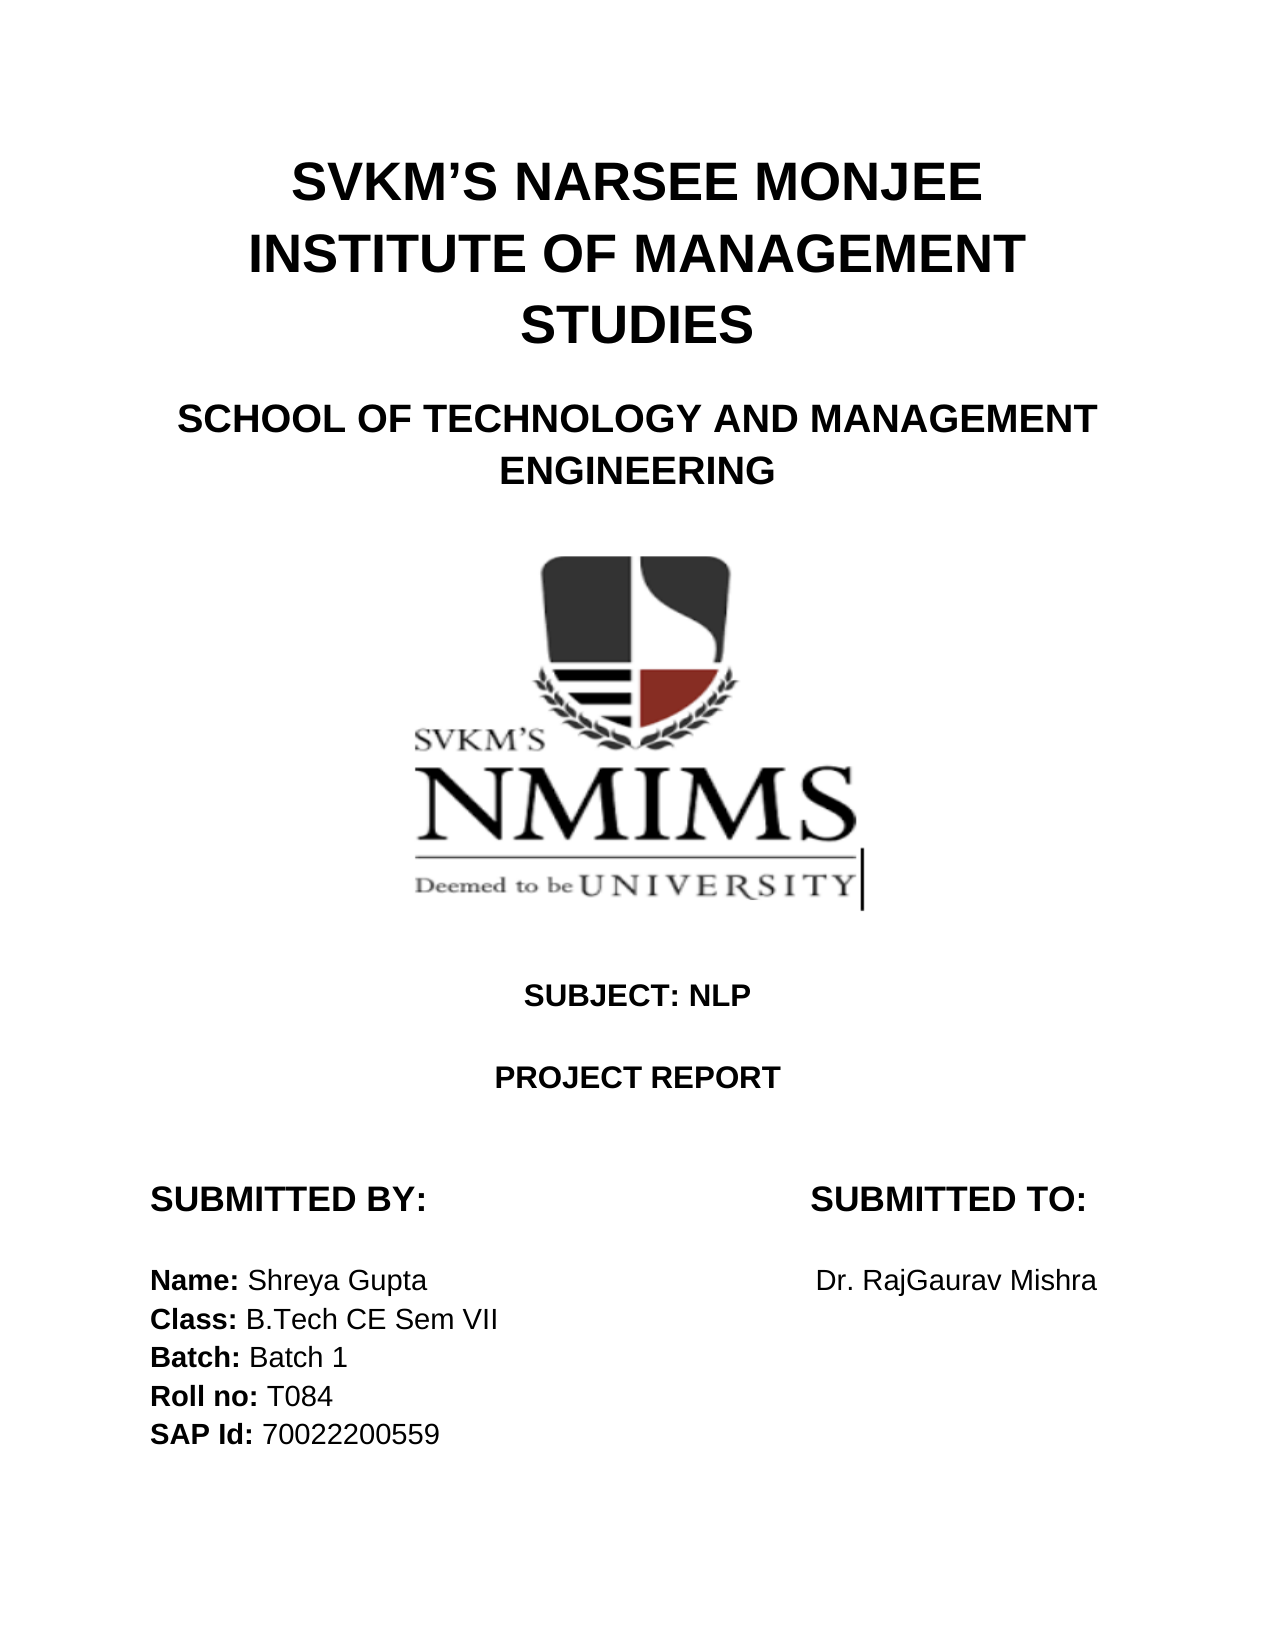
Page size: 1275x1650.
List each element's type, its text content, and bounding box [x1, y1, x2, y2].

text Roll no: T084 [150, 1379, 1125, 1412]
text Name: Shreya Gupta Dr. RajGaurav Mishra [150, 1263, 1125, 1297]
picture [392, 527, 883, 916]
text SCHOOL OF TECHNOLOGY AND MANAGEMENT ENGINEERING [150, 395, 1125, 493]
text Class: B.Tech CE Sem VII [150, 1302, 1125, 1335]
text SUBJECT: NLP [150, 977, 1125, 1013]
text SUBMITTED BY: SUBMITTED TO: [150, 1178, 1125, 1219]
text PROJECT REPORT [150, 1059, 1125, 1096]
text SVKM’S NARSEE MONJEE INSTITUTE OF MANAGEMENT STUDIES [150, 150, 1125, 355]
text Batch: Batch 1 [150, 1340, 1125, 1374]
text SAP Id: 70022200559 [150, 1417, 1125, 1451]
